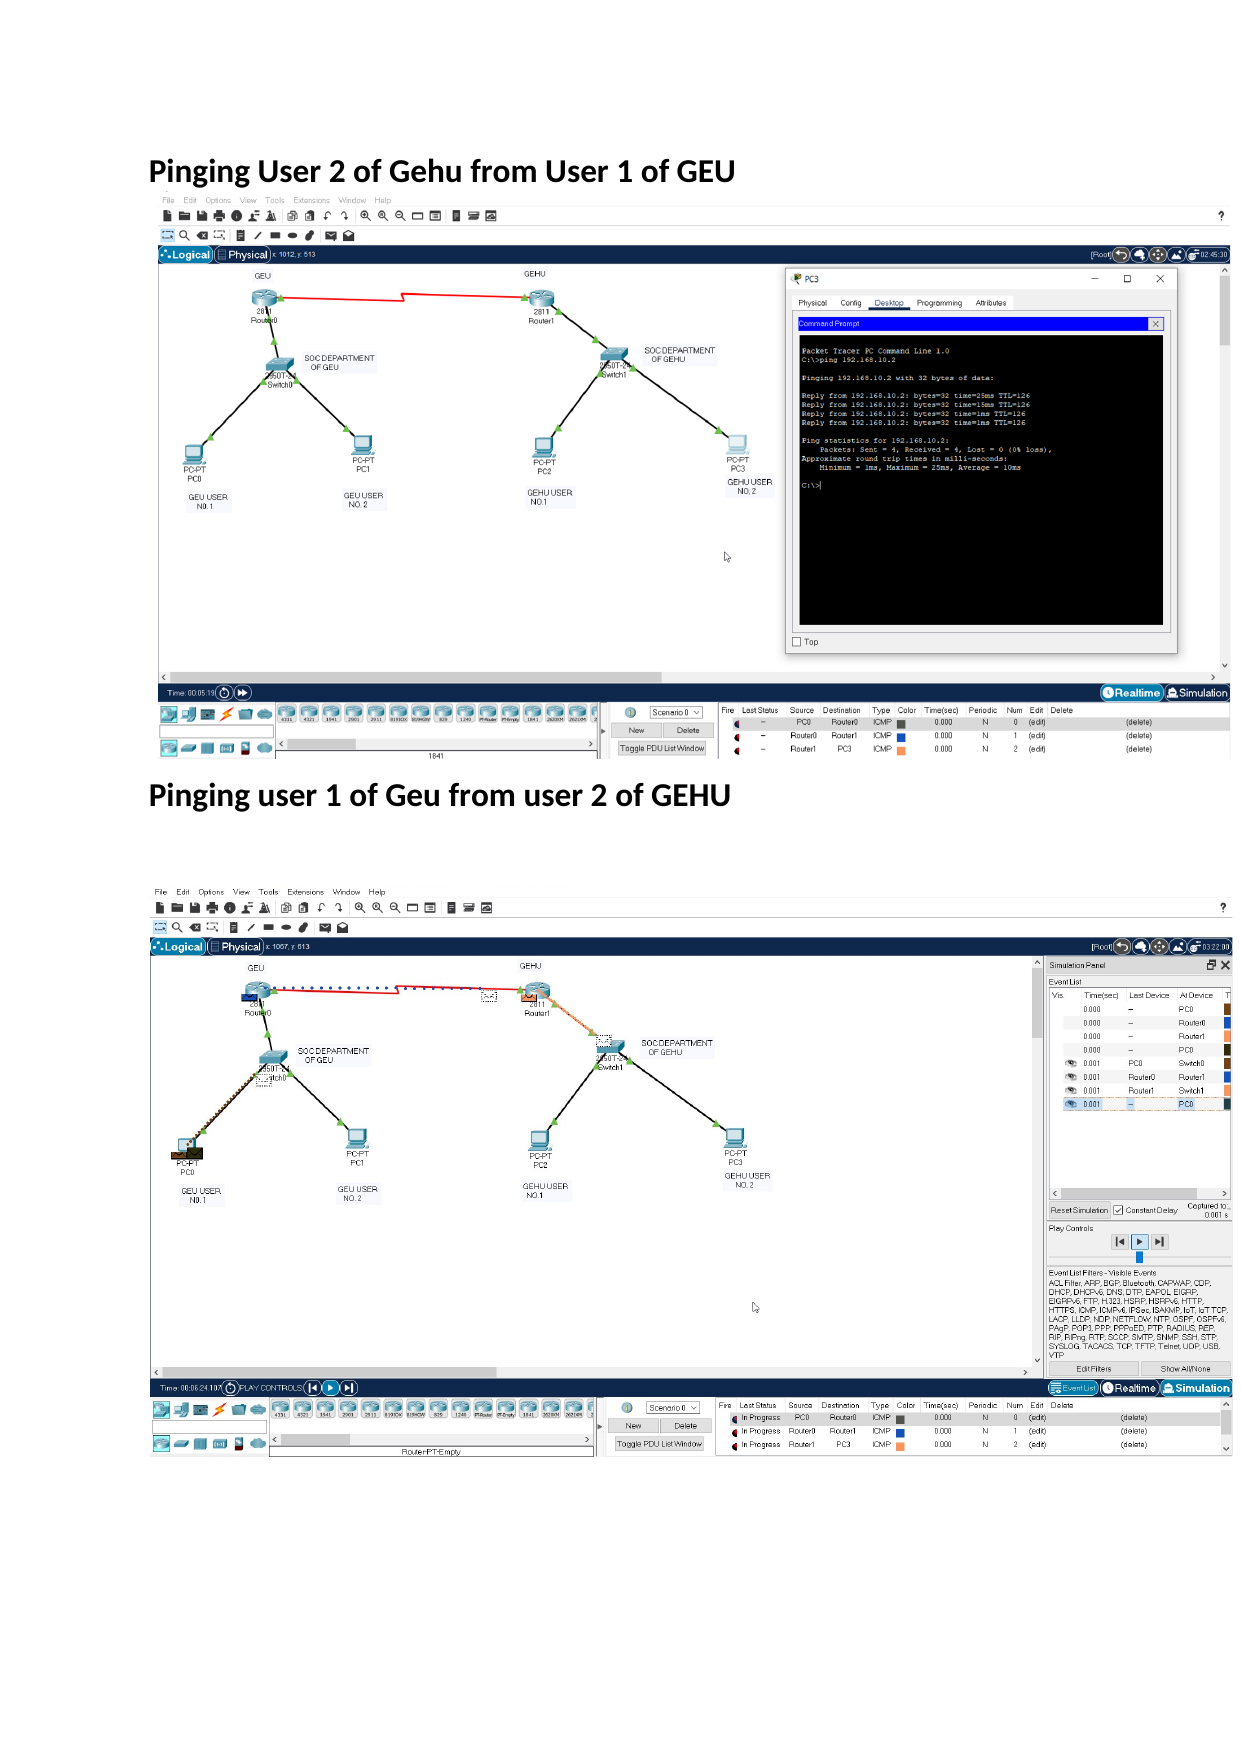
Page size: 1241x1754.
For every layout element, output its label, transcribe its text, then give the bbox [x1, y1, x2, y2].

subtitle Pinging User 2 of Gehu from User 1 of GEU [148, 150, 1236, 191]
picture [150, 886, 1233, 1457]
picture [1180, 1385, 1229, 1391]
picture [157, 191, 1231, 759]
subtitle Pinging user 1 of Geu from user 2 of GEHU [148, 774, 1236, 814]
